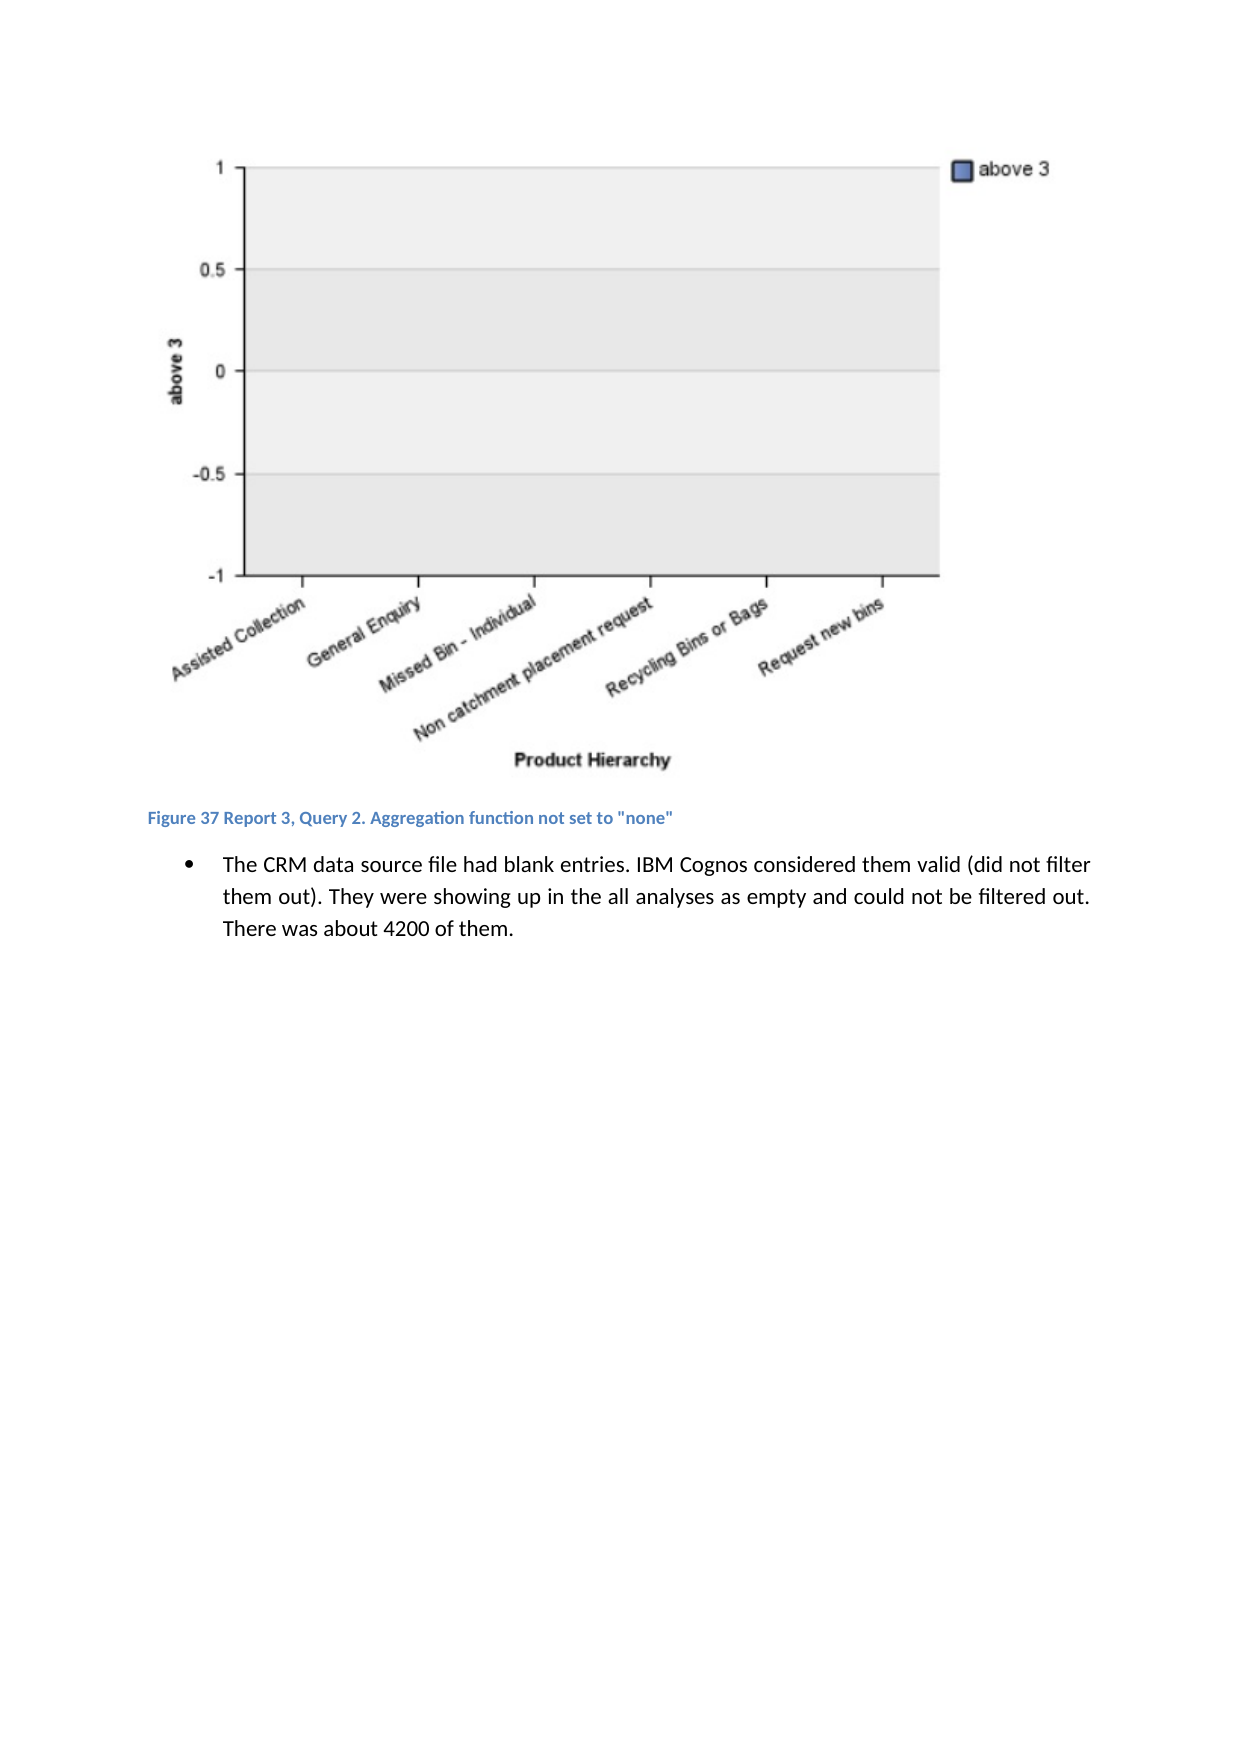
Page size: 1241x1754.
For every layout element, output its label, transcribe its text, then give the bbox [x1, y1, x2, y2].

list The CRM data source file had blank entries. IBM Cognos considered them valid (did not filter them out). They were showing up in the all analyses as empty and could not be filtered out. There was about 4200 of them. [185, 850, 1093, 942]
picture [147, 147, 1093, 782]
